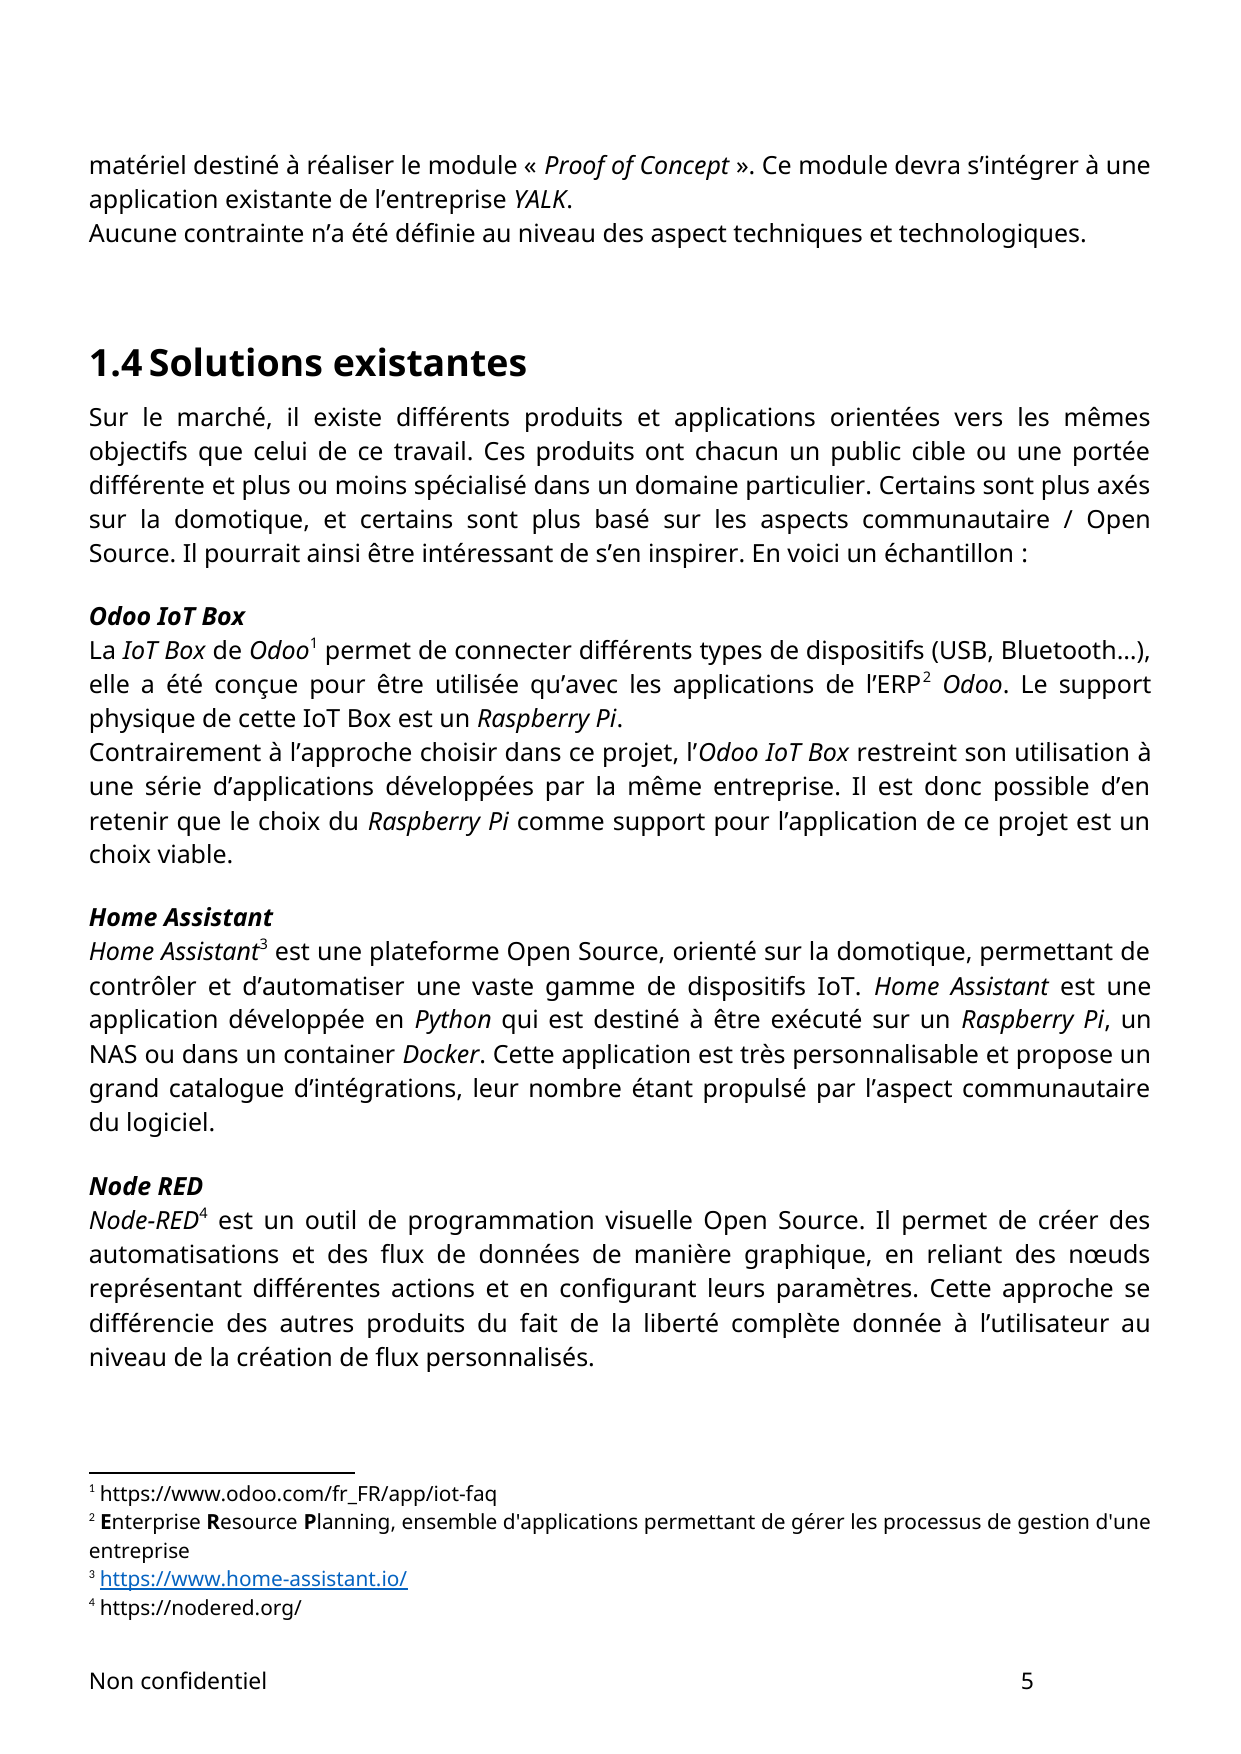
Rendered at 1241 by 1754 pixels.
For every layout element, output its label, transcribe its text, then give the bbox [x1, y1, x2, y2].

text La IoT Box de Odoo permet de connecter différents types de dispositifs (USB, Bluetooth…), elle a été conçue pour être utilisée qu’avec les applications de l’ERP Odoo. Le support physique de cette IoT Box est un Raspberry Pi. [89, 633, 1152, 735]
text Contrairement à l’approche choisir dans ce projet, l’Odoo IoT Box restreint son utilisation à une série d’applications développées par la même entreprise. Il est donc possible d’en retenir que le choix du Raspberry Pi comme support pour l’application de ce projet est un choix viable. [89, 735, 1152, 871]
text Node-RED est un outil de programmation visuelle Open Source. Il permet de créer des automatisations et des flux de données de manière graphique, en reliant des nœuds représentant différentes actions et en configurant leurs paramètres. Cette approche se différencie des autres produits du fait de la liberté complète donnée à l’utilisateur au niveau de la création de flux personnalisés. [89, 1203, 1152, 1373]
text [89, 148, 1152, 216]
text Home Assistant est une plateforme Open Source, orienté sur la domotique, permettant de contrôler et d’automatiser une vaste gamme de dispositifs IoT. Home Assistant est une application développée en Python qui est destiné à être exécuté sur un Raspberry Pi, un NAS ou dans un container Docker. Cette application est très personnalisable et propose un grand catalogue d’intégrations, leur nombre étant propulsé par l’aspect communautaire du logiciel. [89, 934, 1152, 1138]
text Odoo IoT Box [89, 599, 1152, 633]
text Aucune contrainte n’a été définie au niveau des aspect techniques et technologiques. [89, 216, 1152, 250]
text Home Assistant [89, 900, 1152, 934]
text Sur le marché, il existe différents produits et applications orientées vers les mêmes objectifs que celui de ce travail. Ces produits ont chacun un public cible ou une portée différente et plus ou moins spécialisé dans un domaine particulier. Certains sont plus axés sur la domotique, et certains sont plus basé sur les aspects communautaire / Open Source. Il pourrait ainsi être intéressant de s’en inspirer. En voici un échantillon : [89, 400, 1152, 570]
subtitle Solutions existantes [89, 336, 1152, 387]
text Node RED [89, 1169, 1152, 1203]
